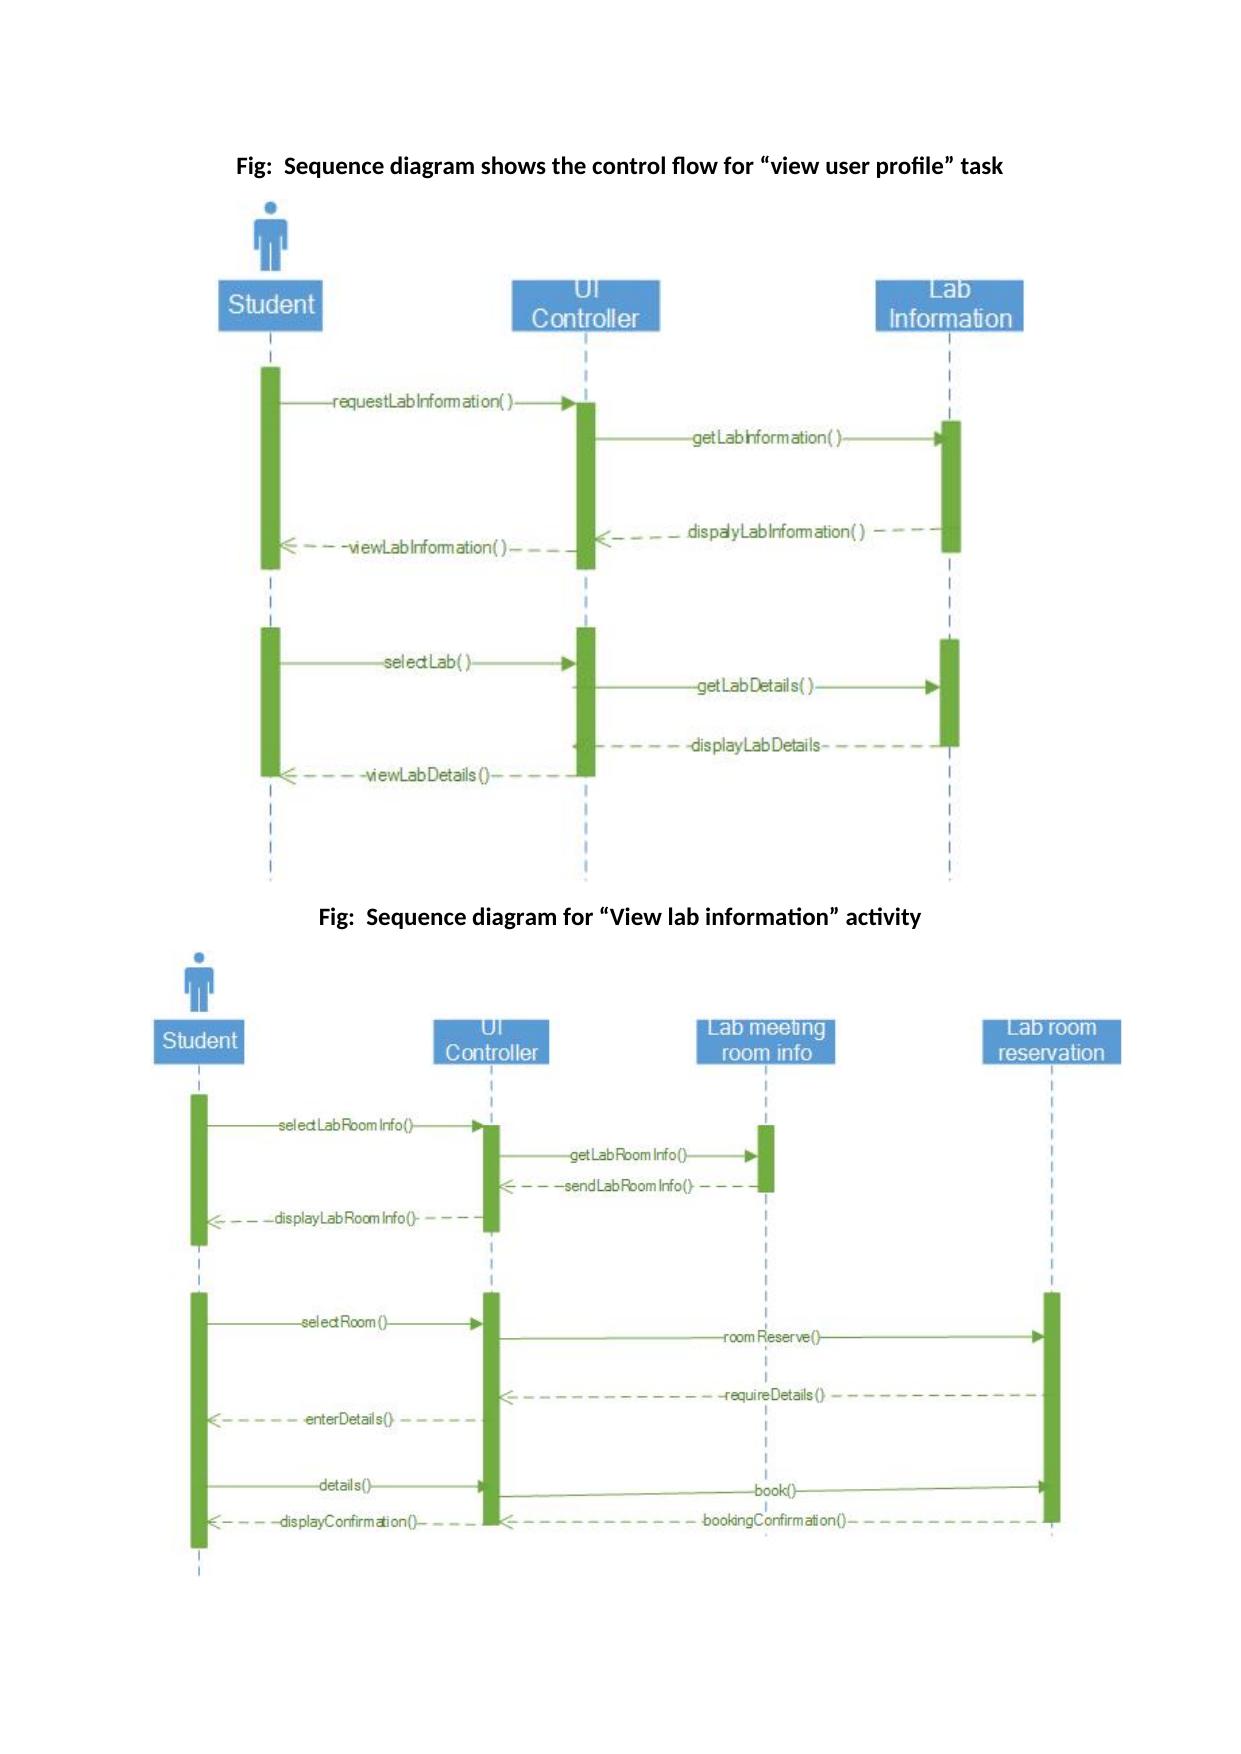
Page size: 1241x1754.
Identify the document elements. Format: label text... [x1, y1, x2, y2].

picture [214, 199, 1027, 882]
picture [150, 950, 1124, 1577]
text Fig: Sequence diagram shows the control flow for “view user profile” task [150, 150, 1090, 181]
text Fig: Sequence diagram for “View lab information” activity [150, 901, 1090, 931]
